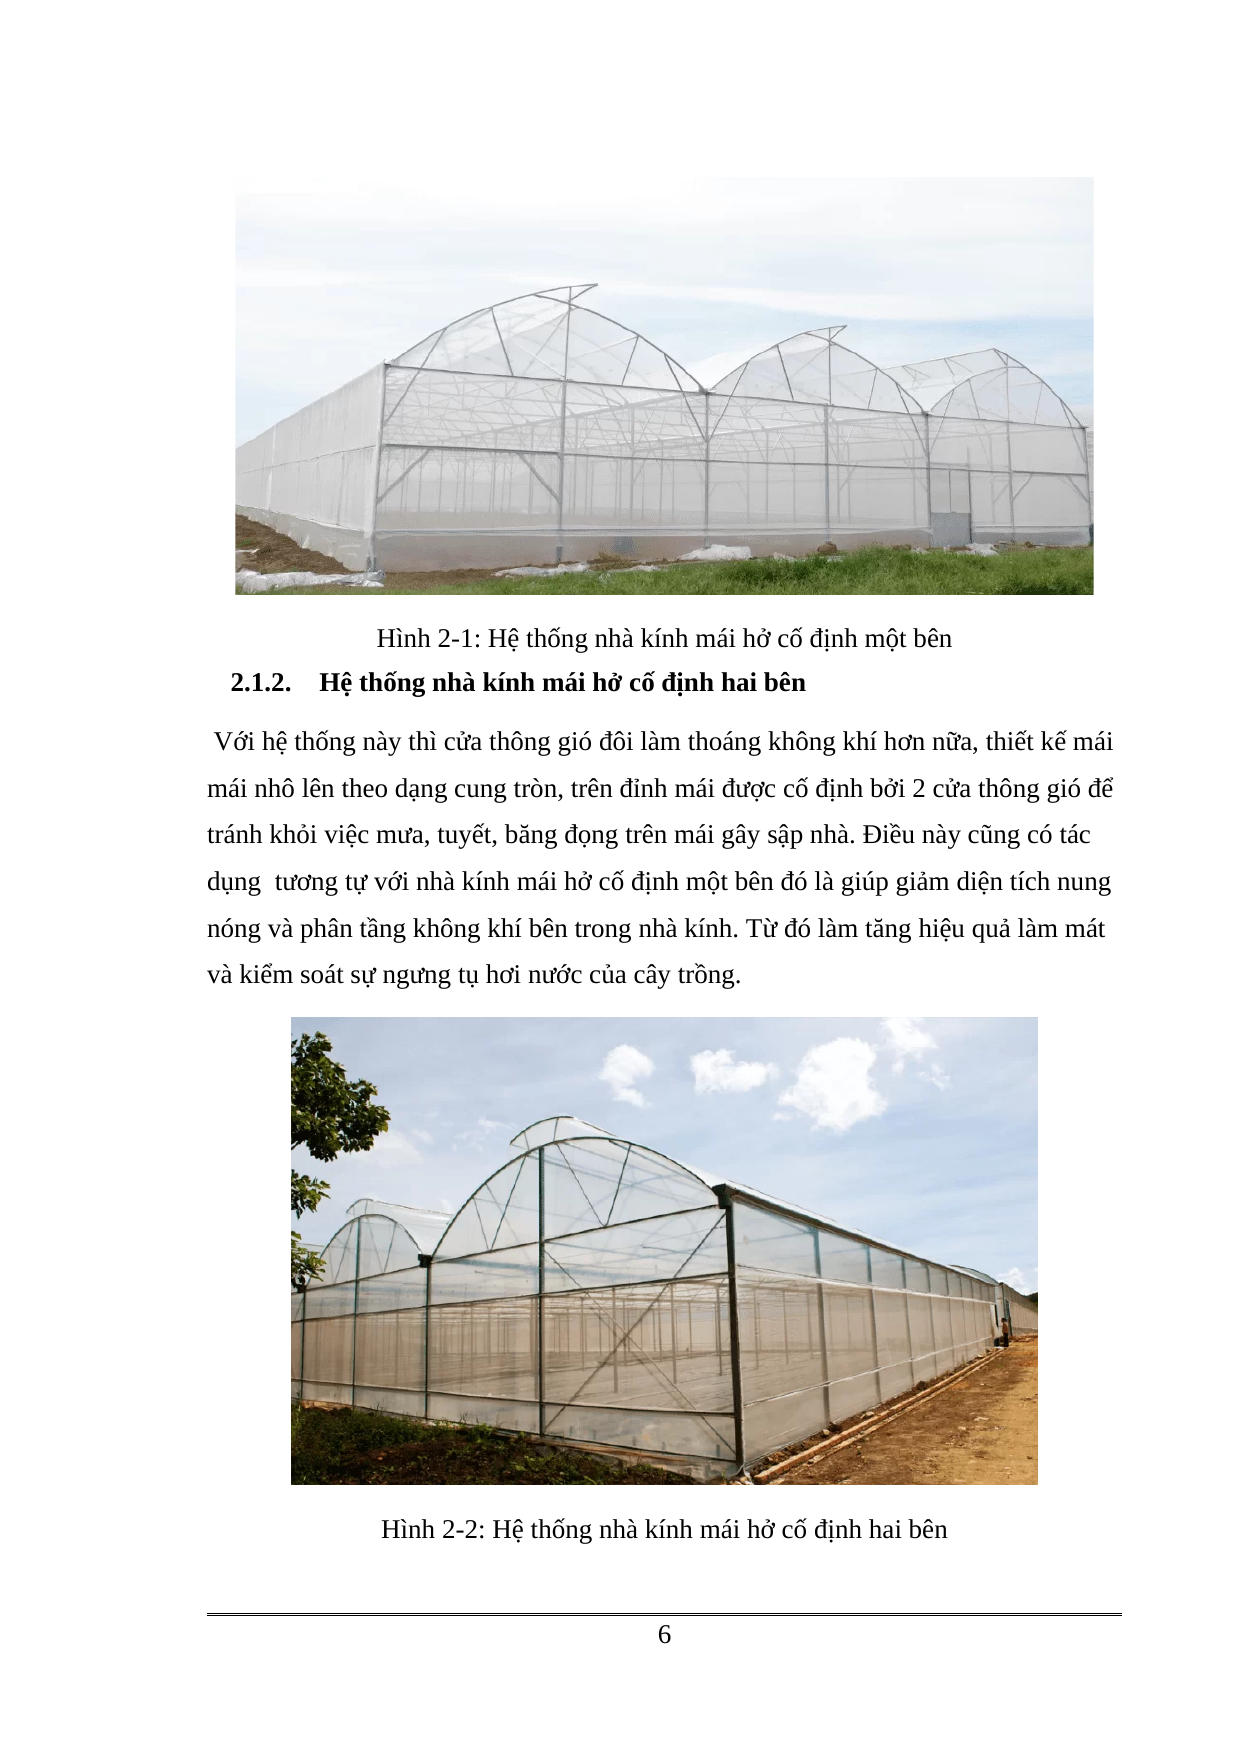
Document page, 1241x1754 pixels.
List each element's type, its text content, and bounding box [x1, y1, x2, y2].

subtitle Hệ thống nhà kính mái hở cố định hai bên [230, 666, 1122, 697]
text Hình 2-1: Hệ thống nhà kính mái hở cố định một bên [207, 622, 1122, 653]
text Hình 2-2: Hệ thống nhà kính mái hở cố định hai bên [207, 1513, 1122, 1544]
picture [235, 177, 1094, 595]
text Với hệ thống này thì cửa thông gió đôi làm thoáng không khí hơn nữa, thiết kế mái mái nhô lên theo dạng cung tròn, trên đỉnh mái được cố định bởi 2 cửa thông gió để tránh khỏi việc mưa, tuyết, băng đọng trên mái gây sập nhà. Điều này cũng có tác dụng tương tự với nhà kính mái hở cố định một bên đó là giúp giảm diện tích nung nóng và phân tầng không khí bên trong nhà kính. Từ đó làm tăng hiệu quả làm mát và kiểm soát sự ngưng tụ hơi nước của cây trồng. [207, 725, 1122, 990]
picture [291, 1017, 1038, 1485]
